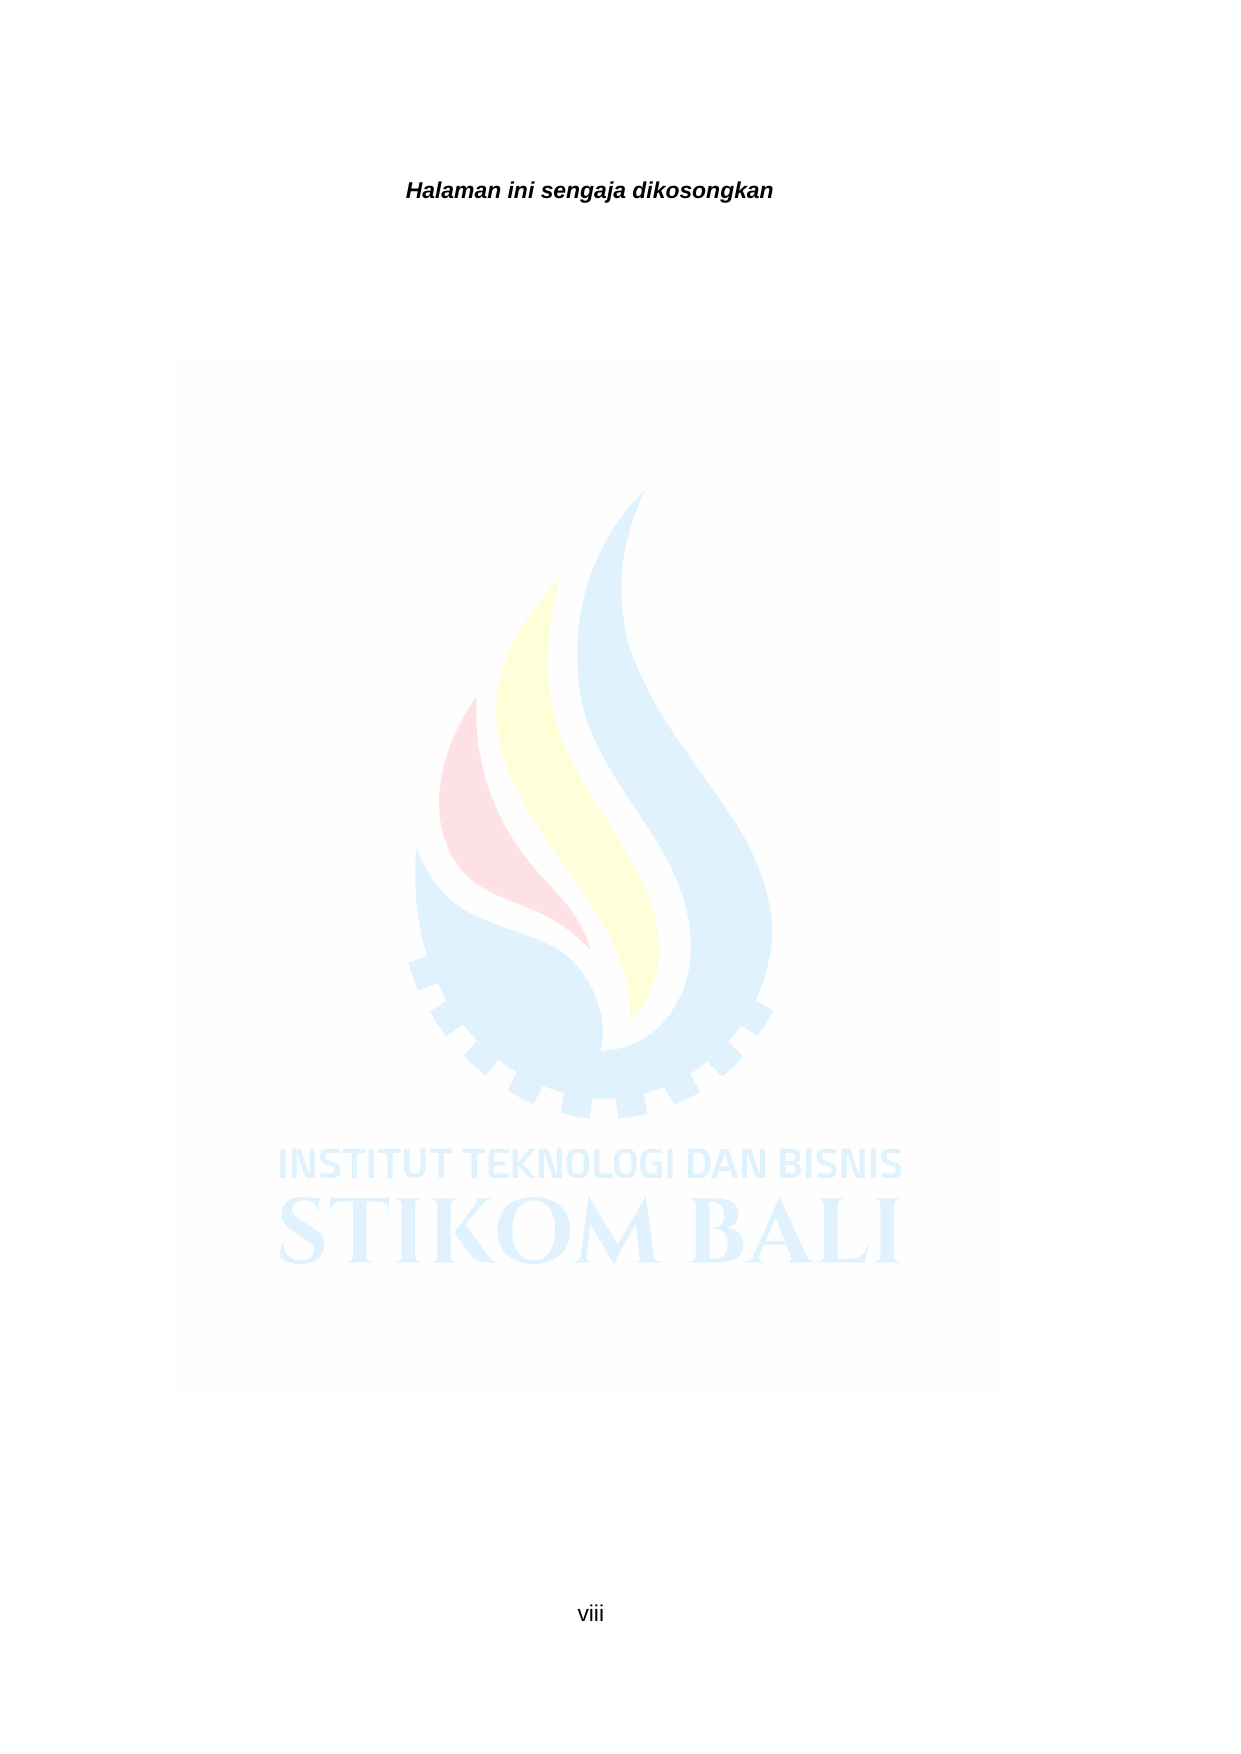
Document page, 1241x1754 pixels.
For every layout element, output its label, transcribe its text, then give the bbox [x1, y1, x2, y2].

text Halaman ini sengaja dikosongkan [177, 177, 1004, 203]
